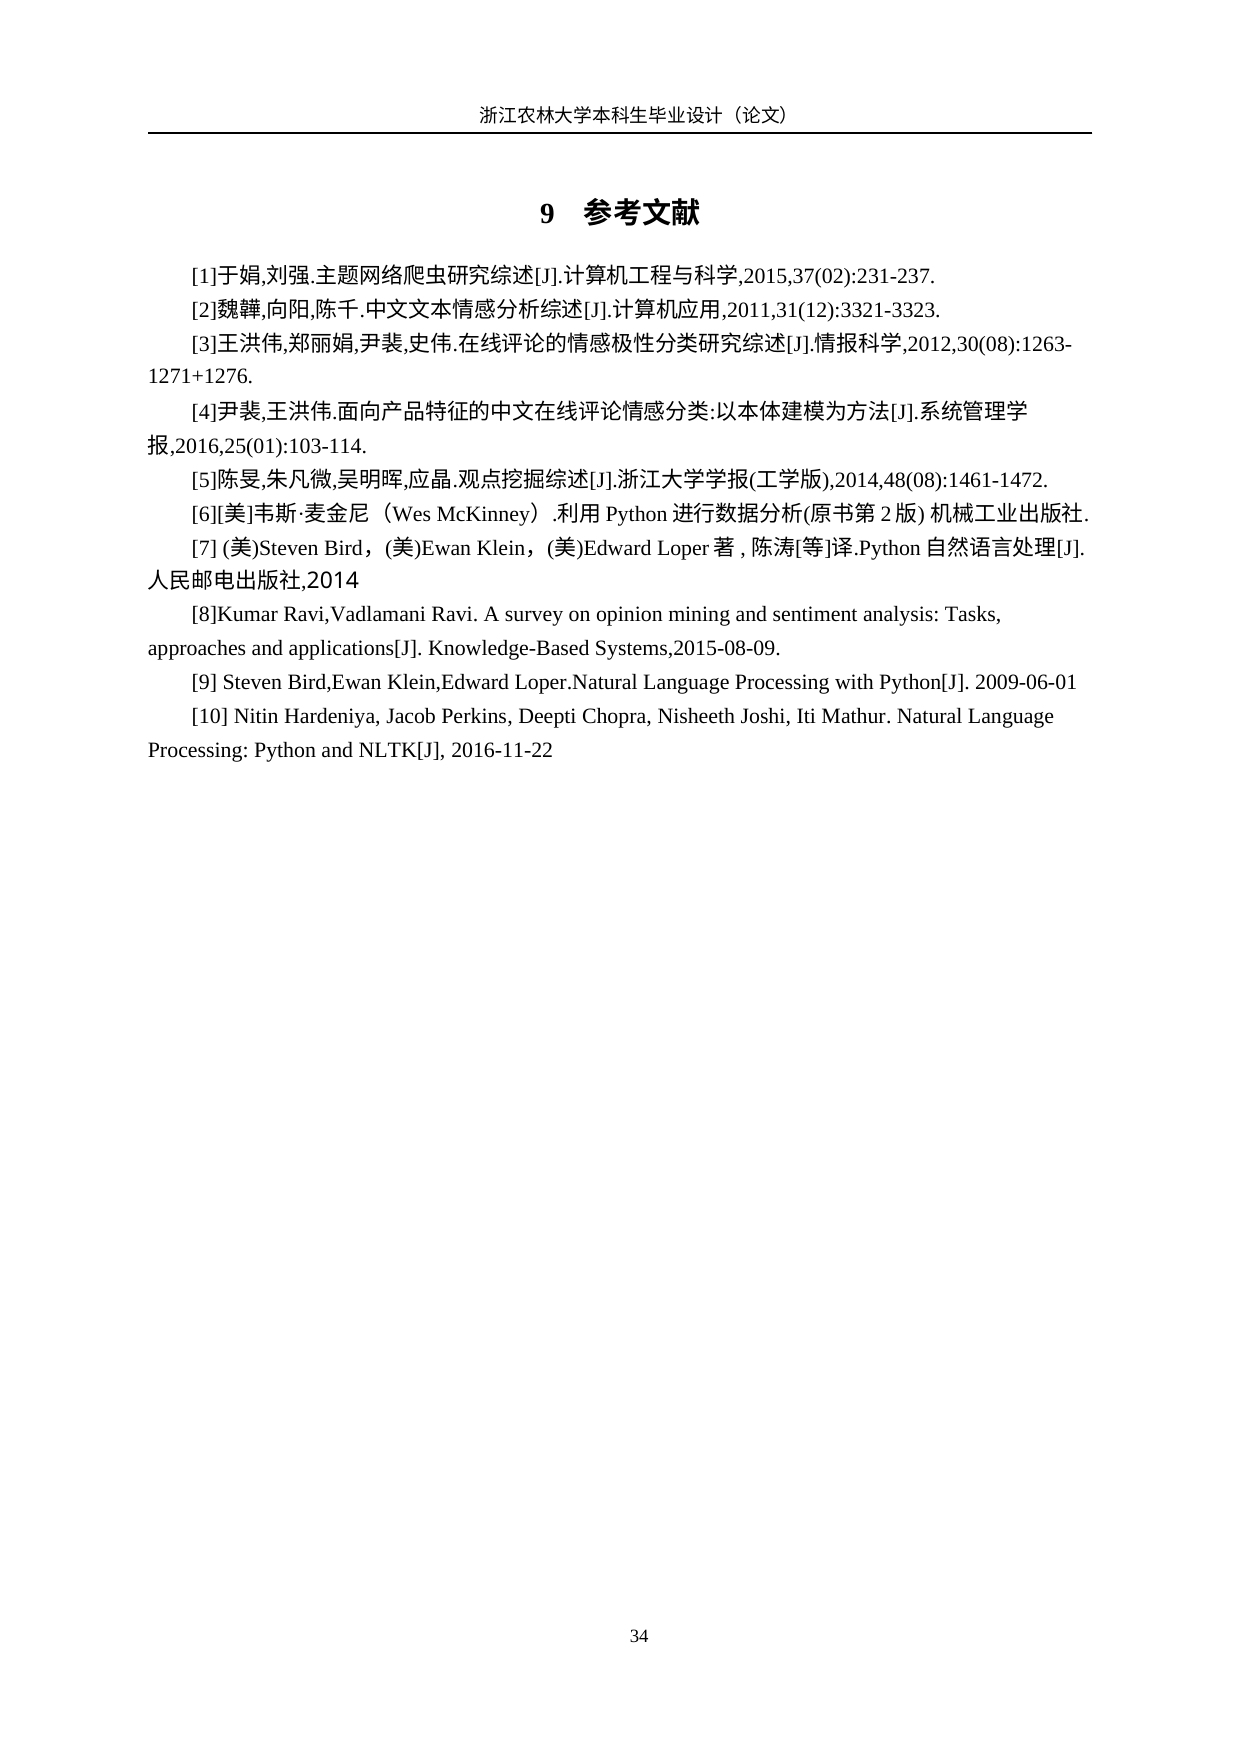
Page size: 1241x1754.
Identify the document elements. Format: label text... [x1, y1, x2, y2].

text [1]于娟,刘强.主题网络爬虫研究综述[J].计算机工程与科学,2015,37(02):231-237. [148, 257, 1092, 291]
text [4]尹裴,王洪伟.面向产品特征的中文在线评论情感分类:以本体建模为方法[J].系统管理学报,2016,25(01):103-114. [148, 393, 1092, 461]
text [6][美]韦斯·麦金尼（Wes McKinney）.利用Python进行数据分析(原书第2版) 机械工业出版社. [148, 494, 1092, 528]
text [8]Kumar Ravi,Vadlamani Ravi. A survey on opinion mining and sentiment analysis: Tasks, approaches and applications[J]. Knowledge-Based Systems,2015-08-09. [148, 596, 1092, 664]
text [9] Steven Bird,Ewan Klein,Edward Loper.Natural Language Processing with Python[J]. 2009-06-01 [148, 664, 1092, 698]
text [3]王洪伟,郑丽娟,尹裴,史伟.在线评论的情感极性分类研究综述[J].情报科学,2012,30(08):1263-1271+1276. [148, 325, 1092, 393]
text [10] Nitin Hardeniya, Jacob Perkins, Deepti Chopra, Nisheeth Joshi, Iti Mathur. Natural Language Processing: Python and NLTK[J], 2016-11-22 [148, 698, 1092, 766]
text [5]陈旻,朱凡微,吴明晖,应晶.观点挖掘综述[J].浙江大学学报(工学版),2014,48(08):1461-1472. [148, 461, 1092, 494]
text [7] (美)Steven Bird，(美)Ewan Klein，(美)Edward Loper著 , 陈涛[等]译.Python自然语言处理[J].人民邮电出版社,2014 [148, 528, 1092, 596]
text [2]魏韡,向阳,陈千.中文文本情感分析综述[J].计算机应用,2011,31(12):3321-3323. [148, 291, 1092, 325]
subtitle 参考文献 [148, 176, 1092, 244]
